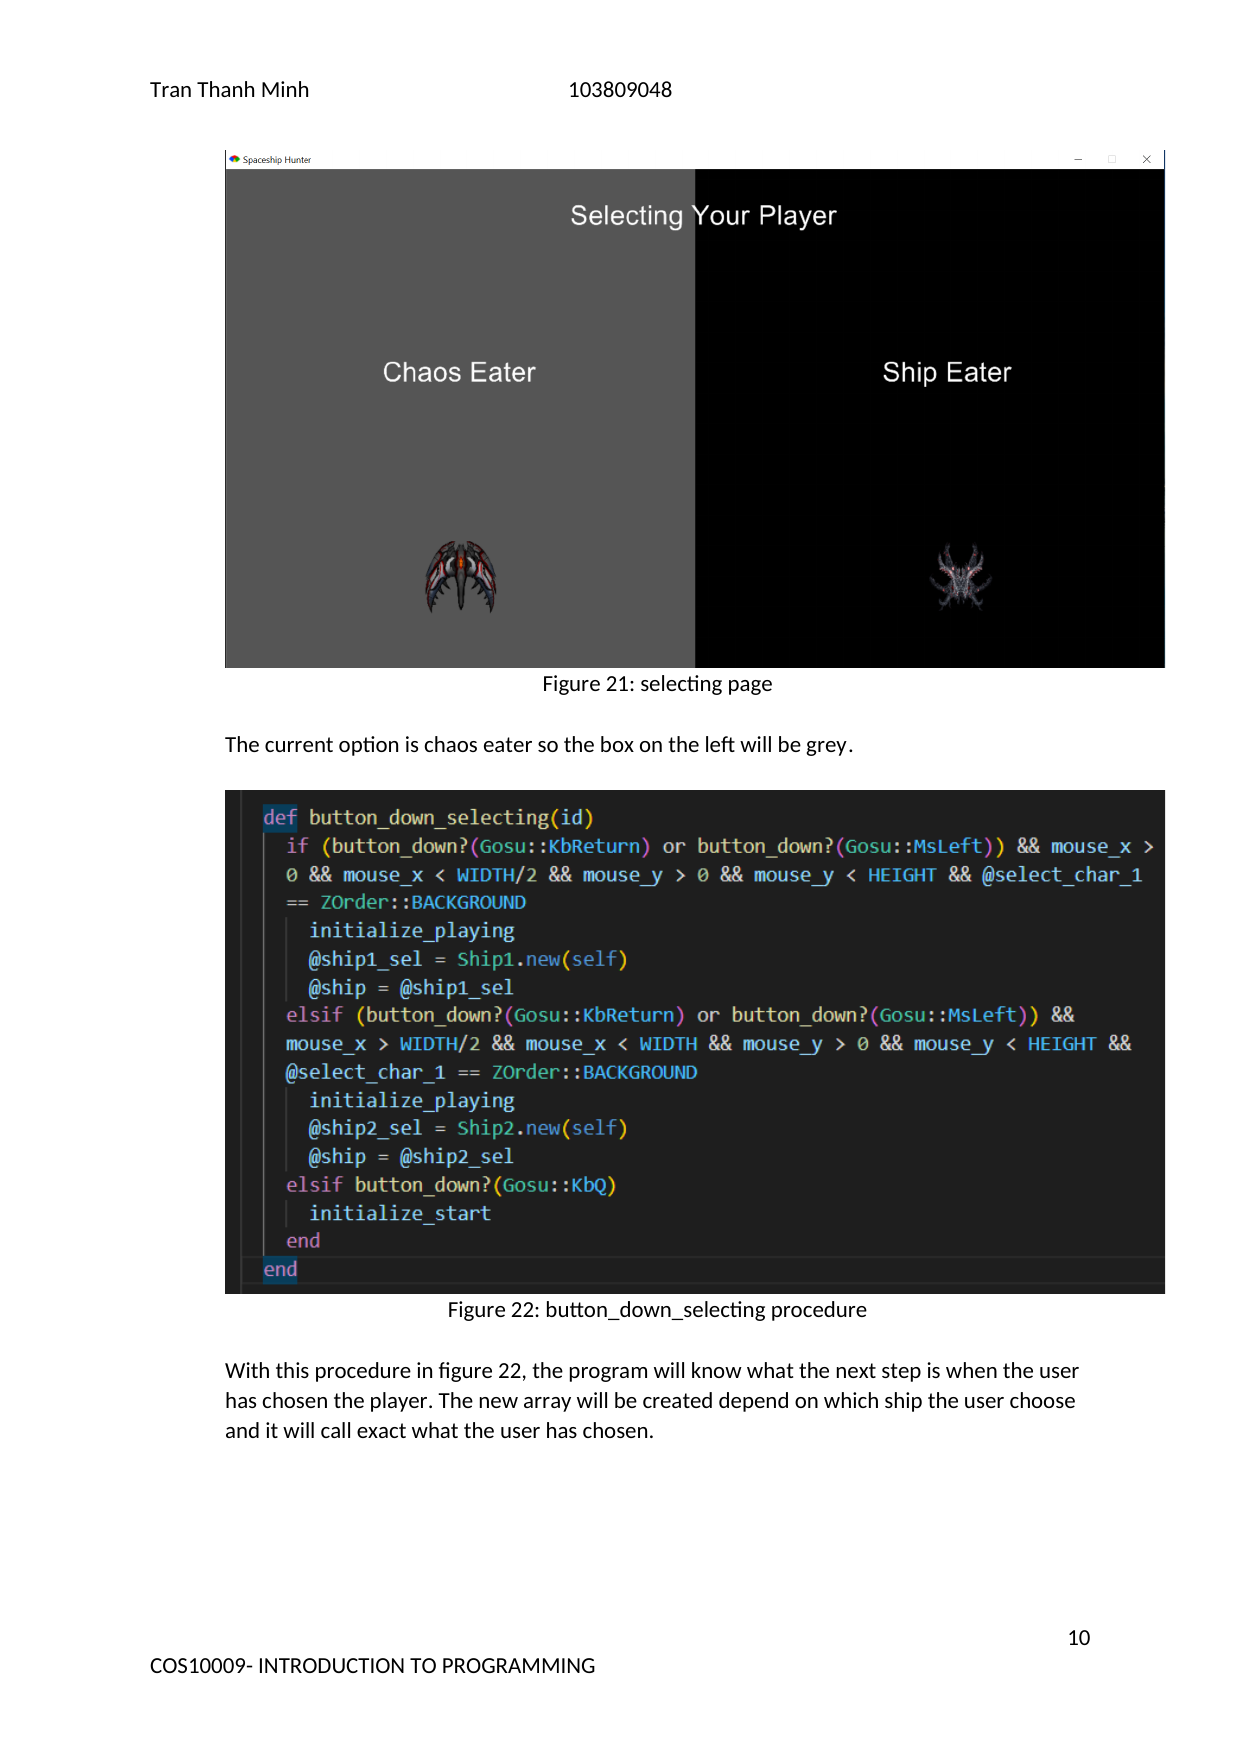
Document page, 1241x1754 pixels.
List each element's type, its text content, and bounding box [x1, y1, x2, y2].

list Figure 21: selecting page [225, 669, 1090, 698]
list The current option is chaos eater so the box on the left will be grey. [225, 730, 1090, 758]
picture [225, 790, 1166, 1294]
list Figure 22: button_down_selecting procedure [225, 1295, 1090, 1323]
list With this procedure in figure 22, the program will know what the next step is when the user has chosen the player. The new array will be created depend on which ship the user choose and it will call exact what the user has chosen. [225, 1356, 1090, 1444]
picture [225, 150, 1166, 668]
